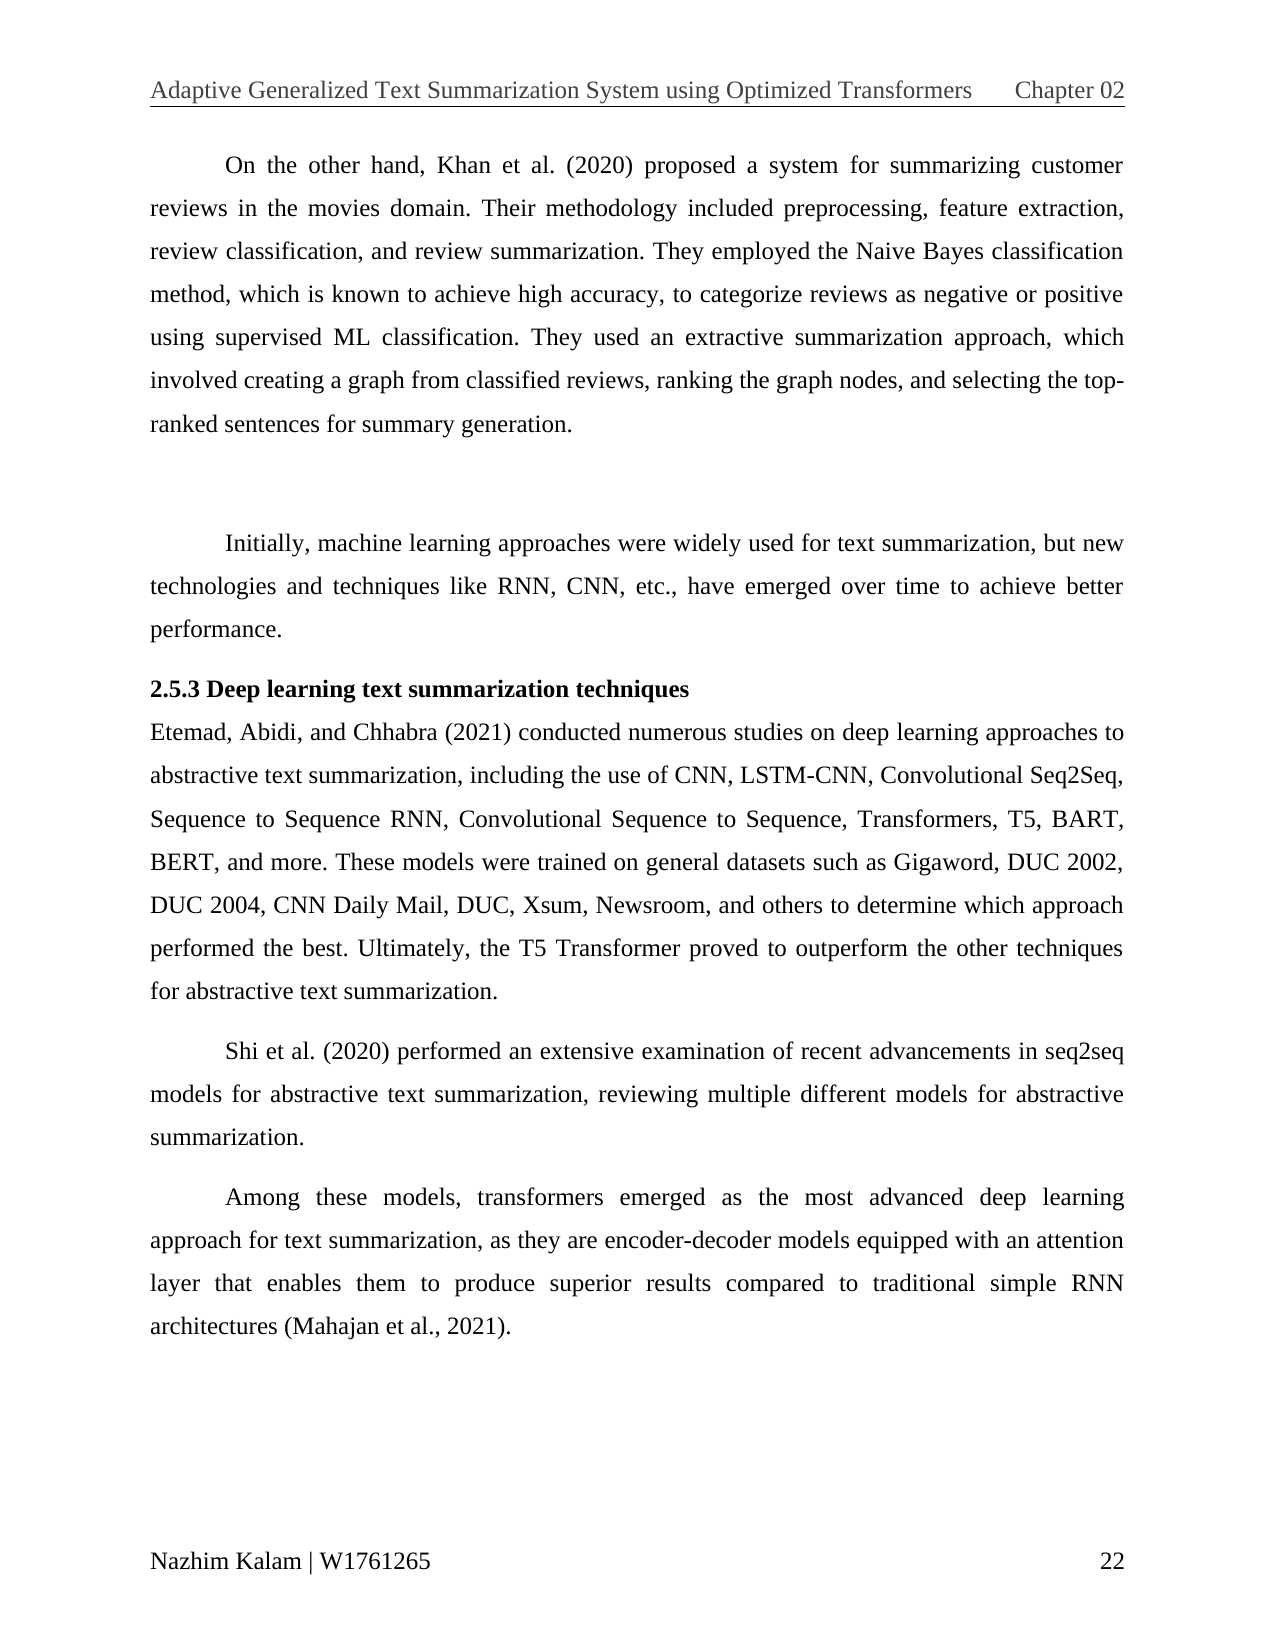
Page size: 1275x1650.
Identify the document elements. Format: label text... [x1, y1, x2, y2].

text Initially, machine learning approaches were widely used for text summarization, but new technologies and techniques like RNN, CNN, etc., have emerged over time to achieve better performance. [150, 528, 1125, 643]
subtitle 2.5.3 Deep learning text summarization techniques [150, 674, 1125, 703]
text Shi et al. (2020) performed an extensive examination of recent advancements in seq2seq models for abstractive text summarization, reviewing multiple different models for abstractive summarization. [150, 1036, 1125, 1151]
text On the other hand, Khan et al. (2020) proposed a system for summarizing customer reviews in the movies domain. Their methodology included preprocessing, feature extraction, review classification, and review summarization. They employed the Naive Bayes classification method, which is known to achieve high accuracy, to categorize reviews as negative or positive using supervised ML classification. They used an extractive summarization approach, which involved creating a graph from classified reviews, ranking the graph nodes, and selecting the top-ranked sentences for summary generation. [150, 150, 1125, 437]
text Among these models, transformers emerged as the most advanced deep learning approach for text summarization, as they are encoder-decoder models equipped with an attention layer that enables them to produce superior results compared to traditional simple RNN architectures (Mahajan et al., 2021). [150, 1182, 1125, 1340]
text Etemad, Abidi, and Chhabra (2021) conducted numerous studies on deep learning approaches to abstractive text summarization, including the use of CNN, LSTM-CNN, Convolutional Seq2Seq, Sequence to Sequence RNN, Convolutional Sequence to Sequence, Transformers, T5, BART, BERT, and more. These models were trained on general datasets such as Gigaword, DUC 2002, DUC 2004, CNN Daily Mail, DUC, Xsum, Newsroom, and others to determine which approach performed the best. Ultimately, the T5 Transformer proved to outperform the other techniques for abstractive text summarization. [150, 717, 1125, 1005]
